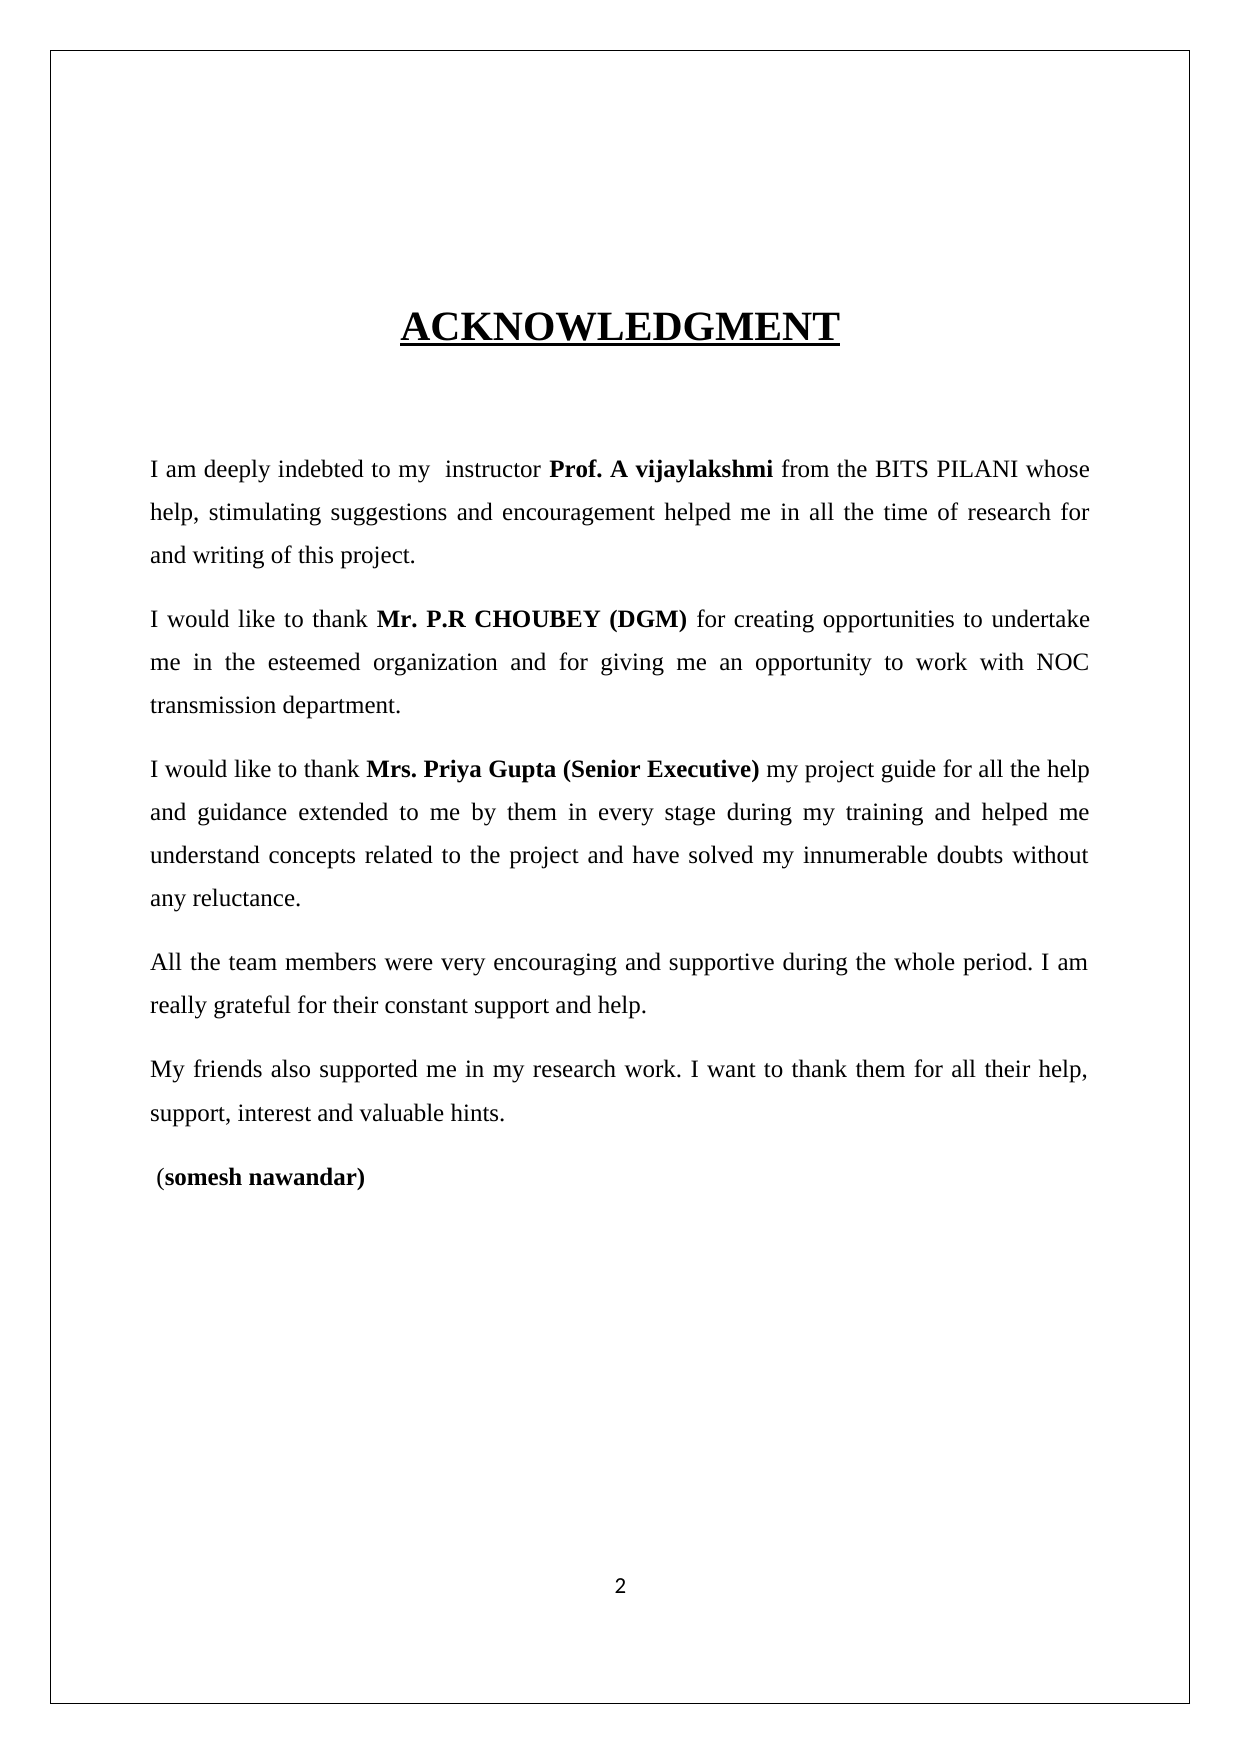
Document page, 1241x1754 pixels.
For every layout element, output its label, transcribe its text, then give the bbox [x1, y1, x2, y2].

text I would like to thank Mrs. Priya Gupta (Senior Executive) my project guide for all the help and guidance extended to me by them in every stage during my training and helped me understand concepts related to the project and have solved my innumerable doubts without any reluctance. [150, 754, 1090, 912]
text All the team members were very encouraging and supportive during the whole period. I am really grateful for their constant support and help. [150, 947, 1090, 1019]
text (somesh nawandar) [150, 1162, 1090, 1190]
text ACKNOWLEDGMENT [150, 302, 1090, 350]
text I am deeply indebted to my instructor Prof. A vijaylakshmi from the BITS PILANI whose help, stimulating suggestions and encouragement helped me in all the time of research for and writing of this project. [150, 454, 1090, 569]
text I would like to thank Mr. P.R CHOUBEY (DGM) for creating opportunities to undertake me in the esteemed organization and for giving me an opportunity to work with NOC transmission department. [150, 604, 1090, 719]
text My friends also supported me in my research work. I want to thank them for all their help, support, interest and valuable hints. [150, 1054, 1090, 1126]
